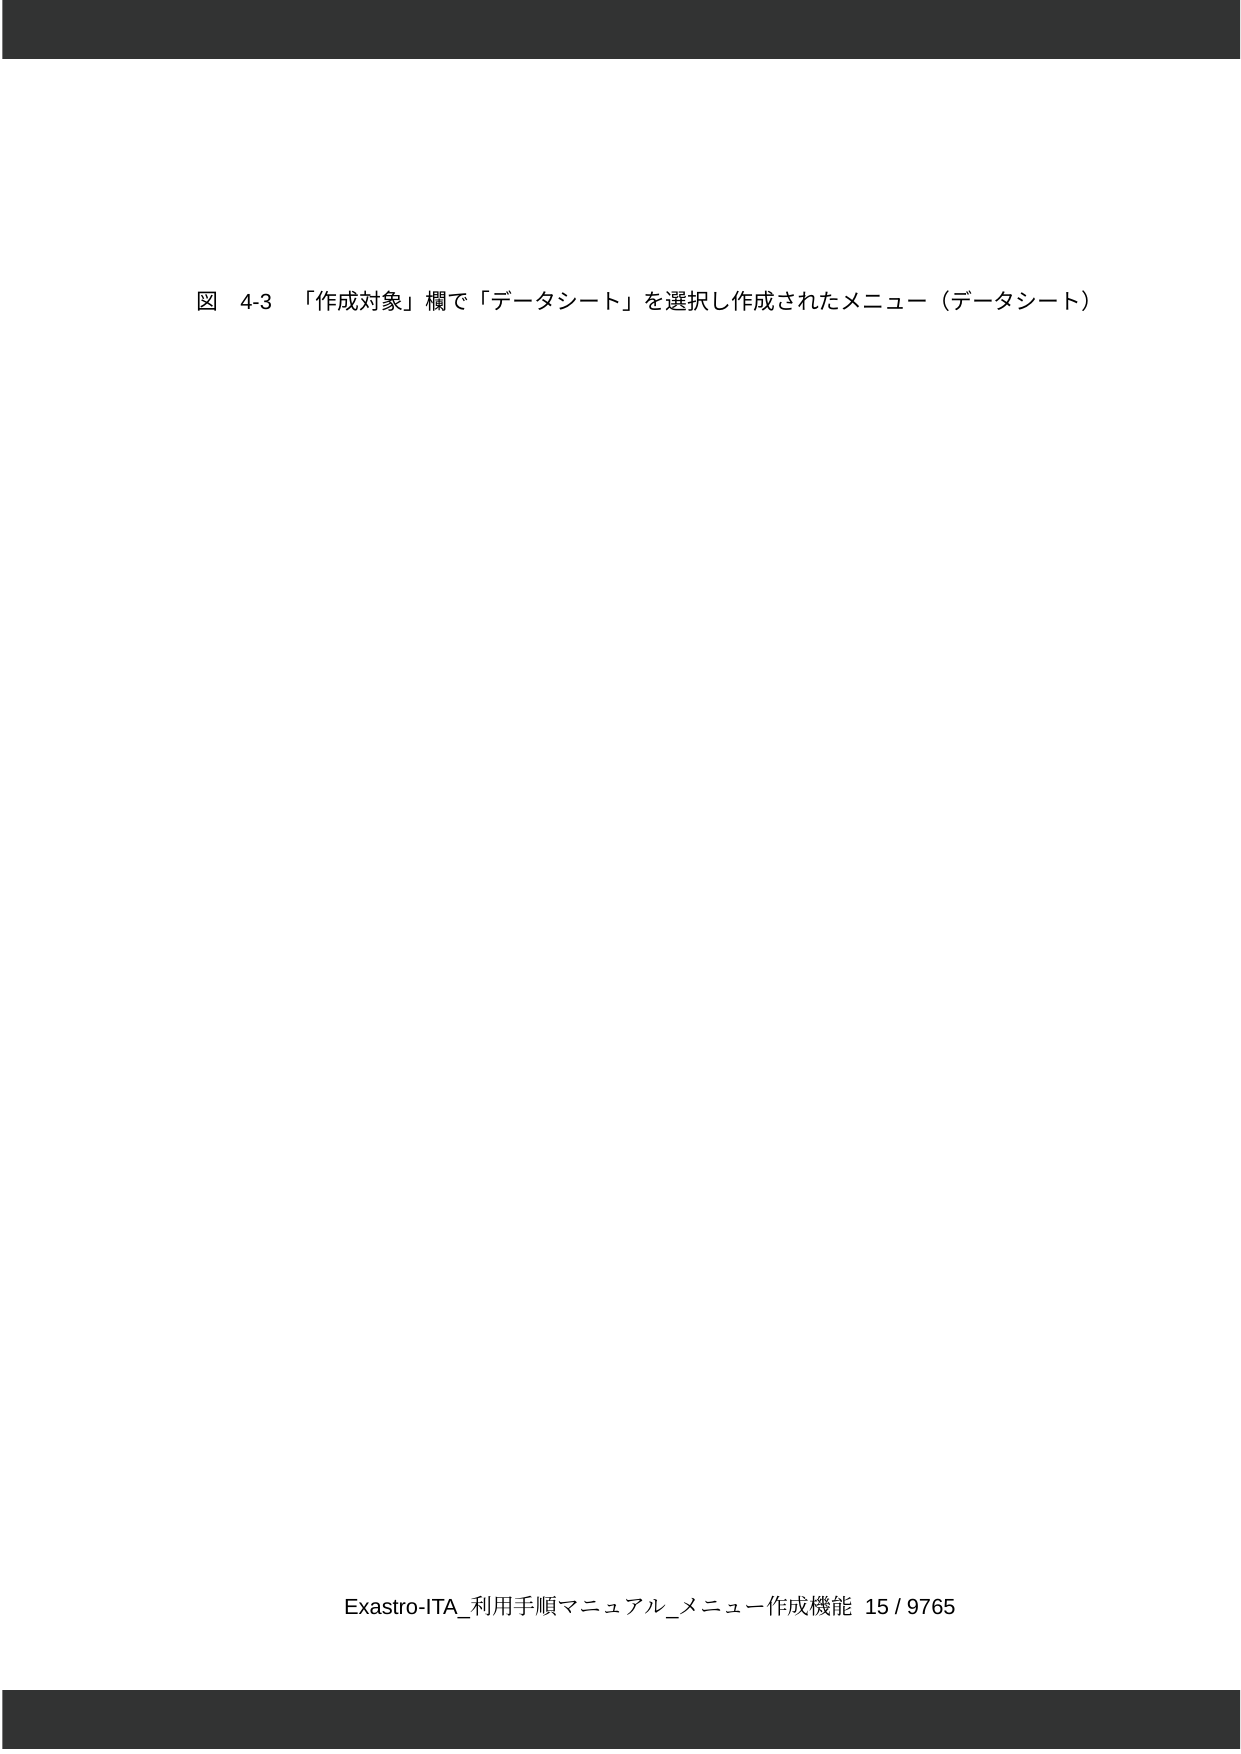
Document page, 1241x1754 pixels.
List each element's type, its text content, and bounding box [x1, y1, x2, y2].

picture [2, 1690, 1241, 1749]
picture [2, 0, 1241, 59]
text 図 4-3 「作成対象」欄で「データシート」を選択し作成されたメニュー（データシート） [148, 270, 1152, 329]
